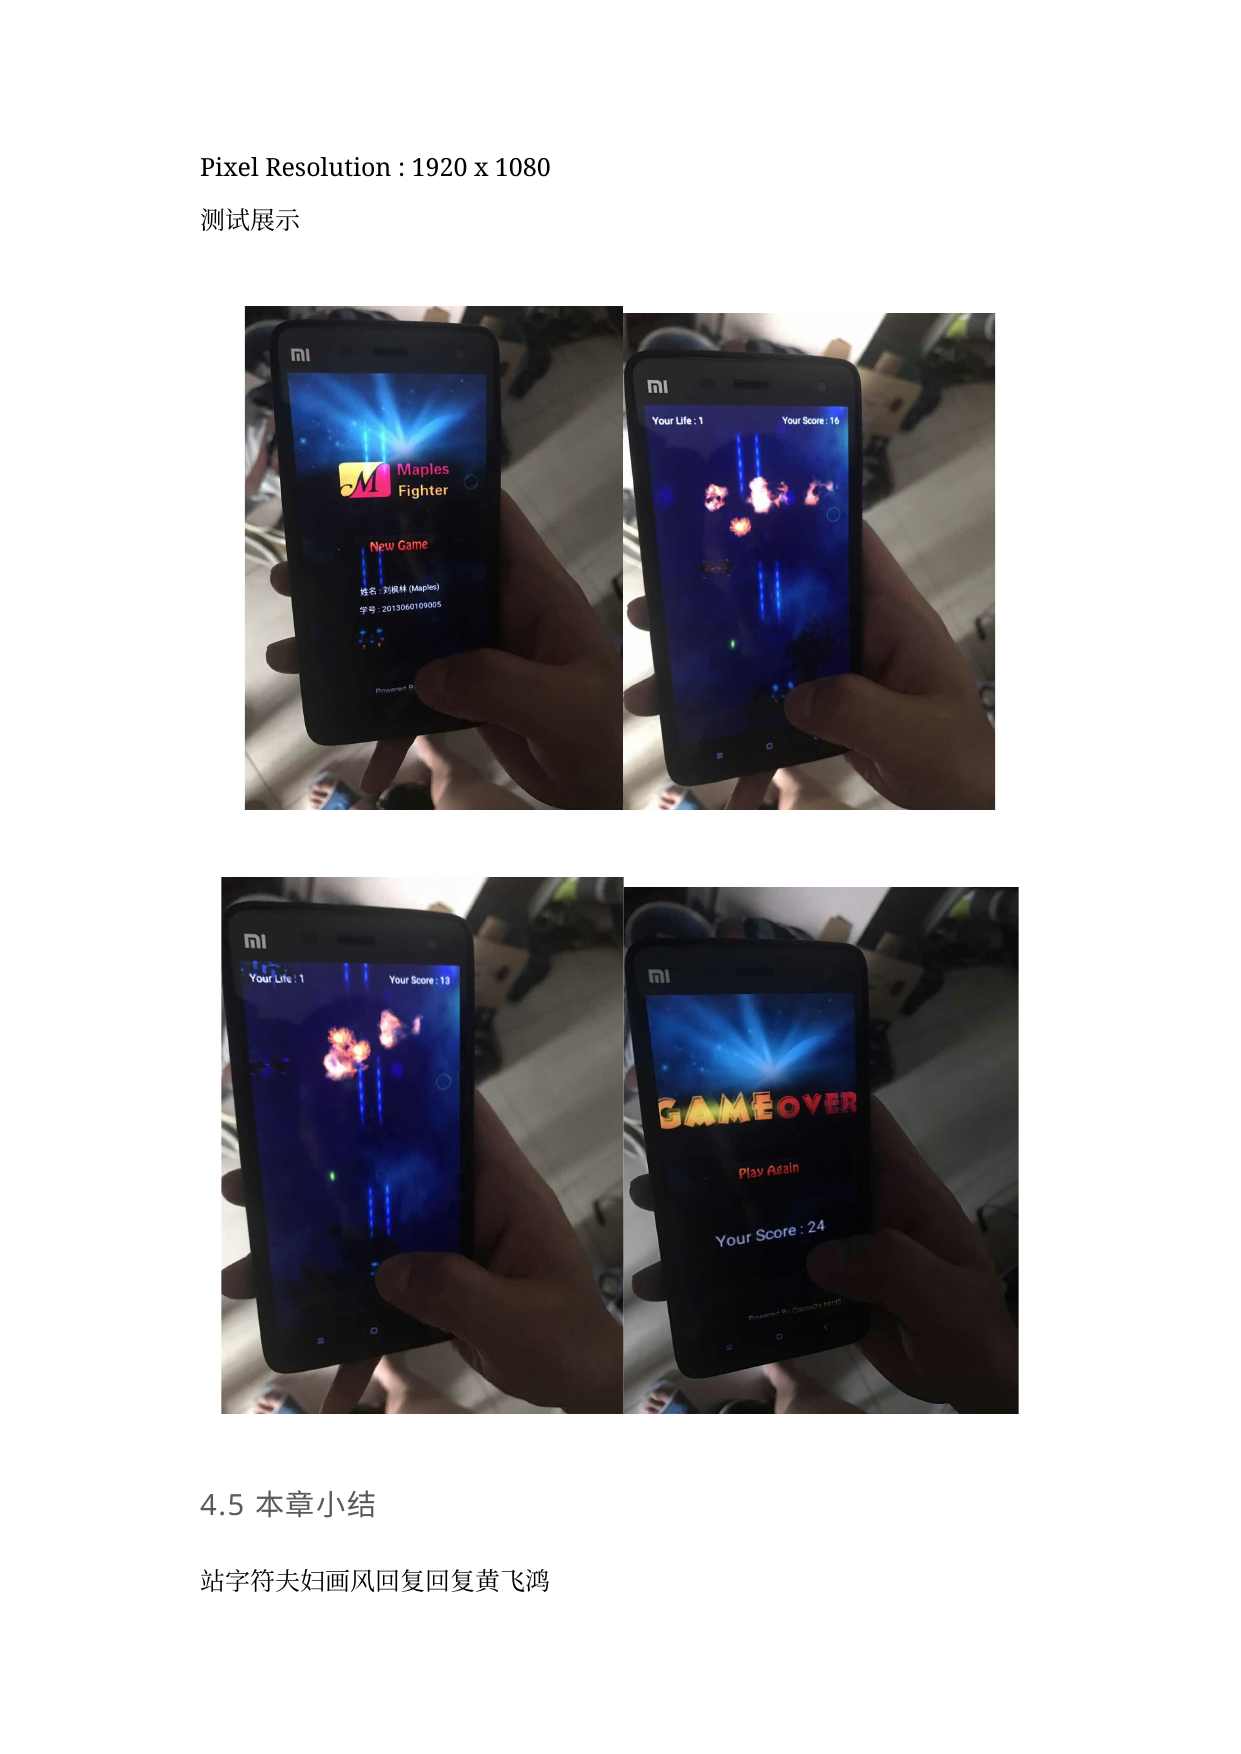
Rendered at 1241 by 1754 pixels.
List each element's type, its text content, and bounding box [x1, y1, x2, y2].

subtitle 4.5 本章小结 [150, 1481, 1090, 1524]
picture [244, 306, 996, 810]
picture [221, 877, 1019, 1414]
text 测试展示 [150, 201, 1090, 237]
text 站字符夫妇画风回复回复黄飞鸿 [150, 1562, 1090, 1598]
text Pixel Resolution : 1920 x 1080 [150, 150, 1090, 184]
